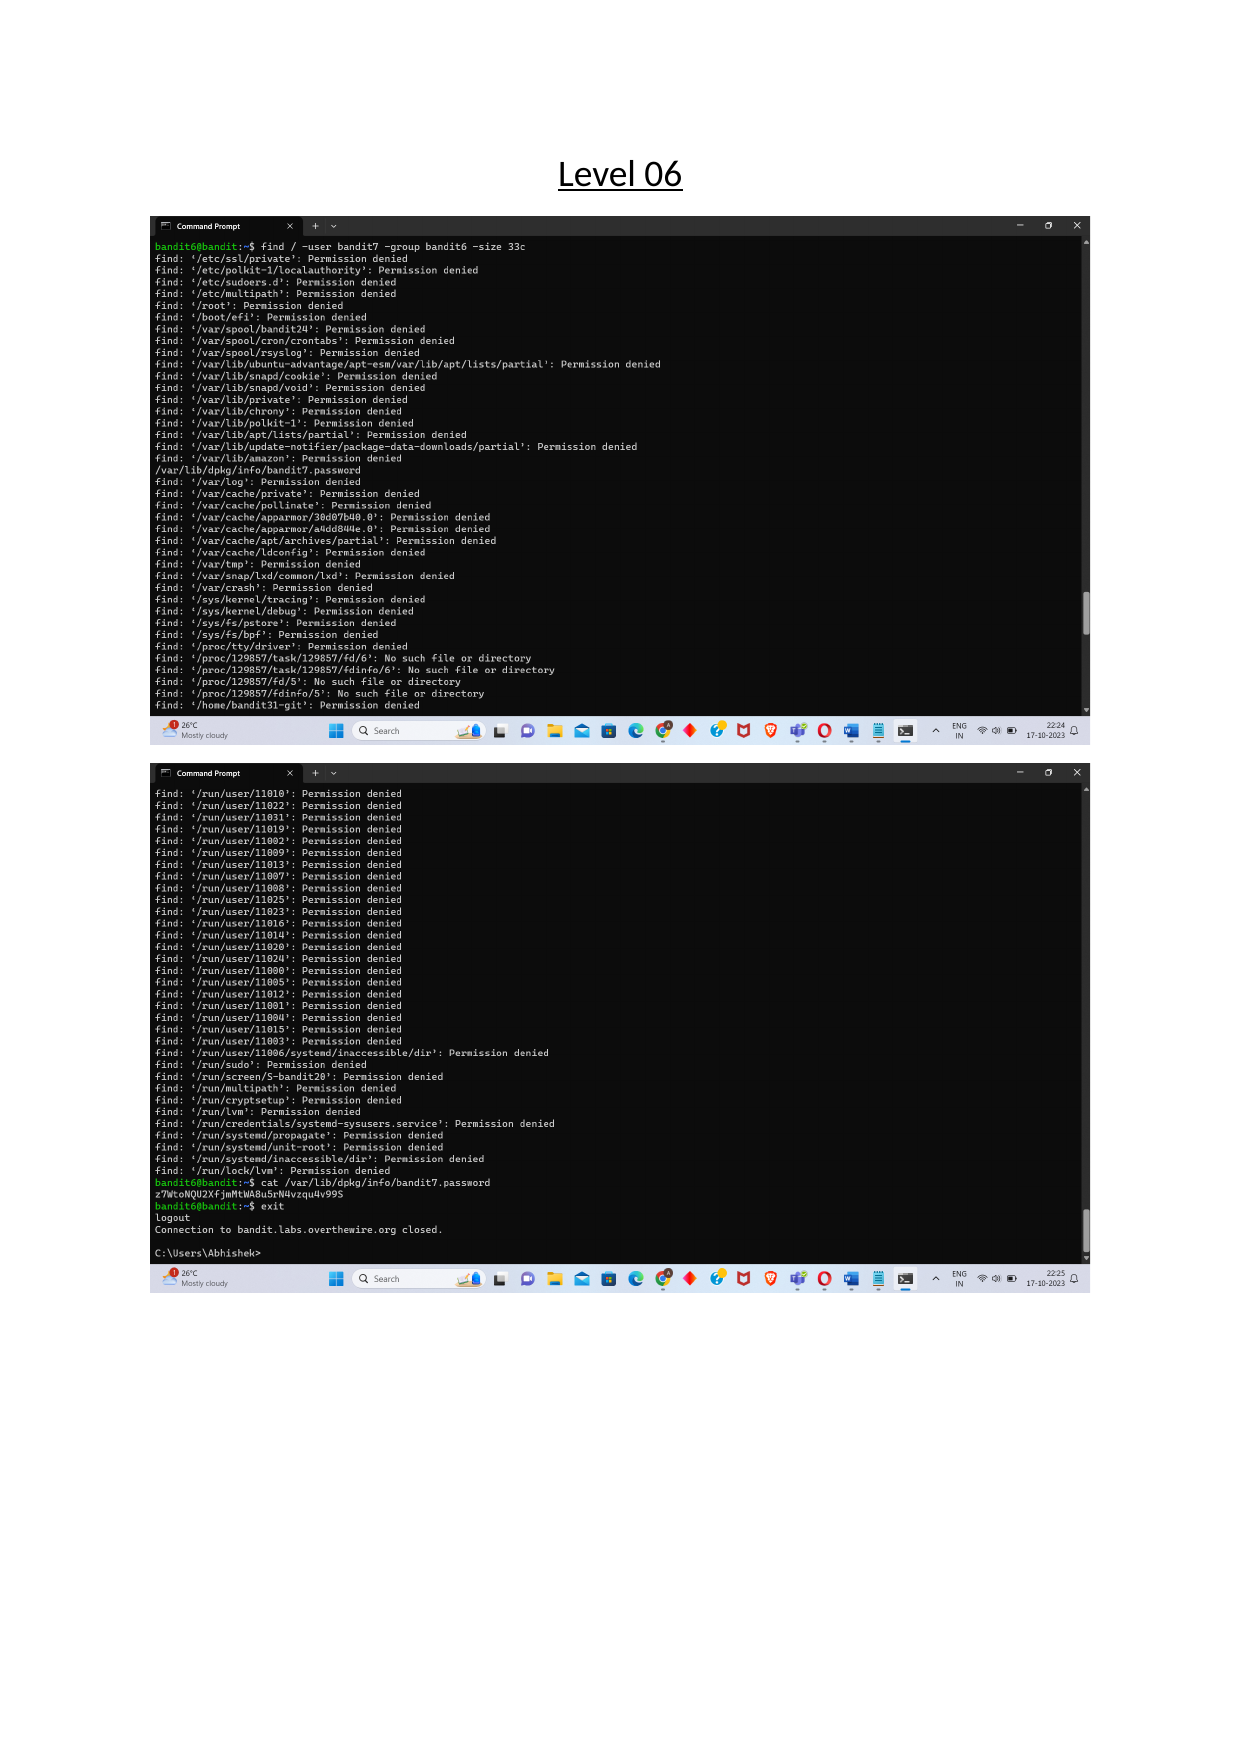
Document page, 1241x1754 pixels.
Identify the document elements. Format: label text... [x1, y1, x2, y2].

text Level 06 [150, 150, 1090, 196]
picture [150, 763, 1091, 1293]
picture [150, 216, 1091, 745]
